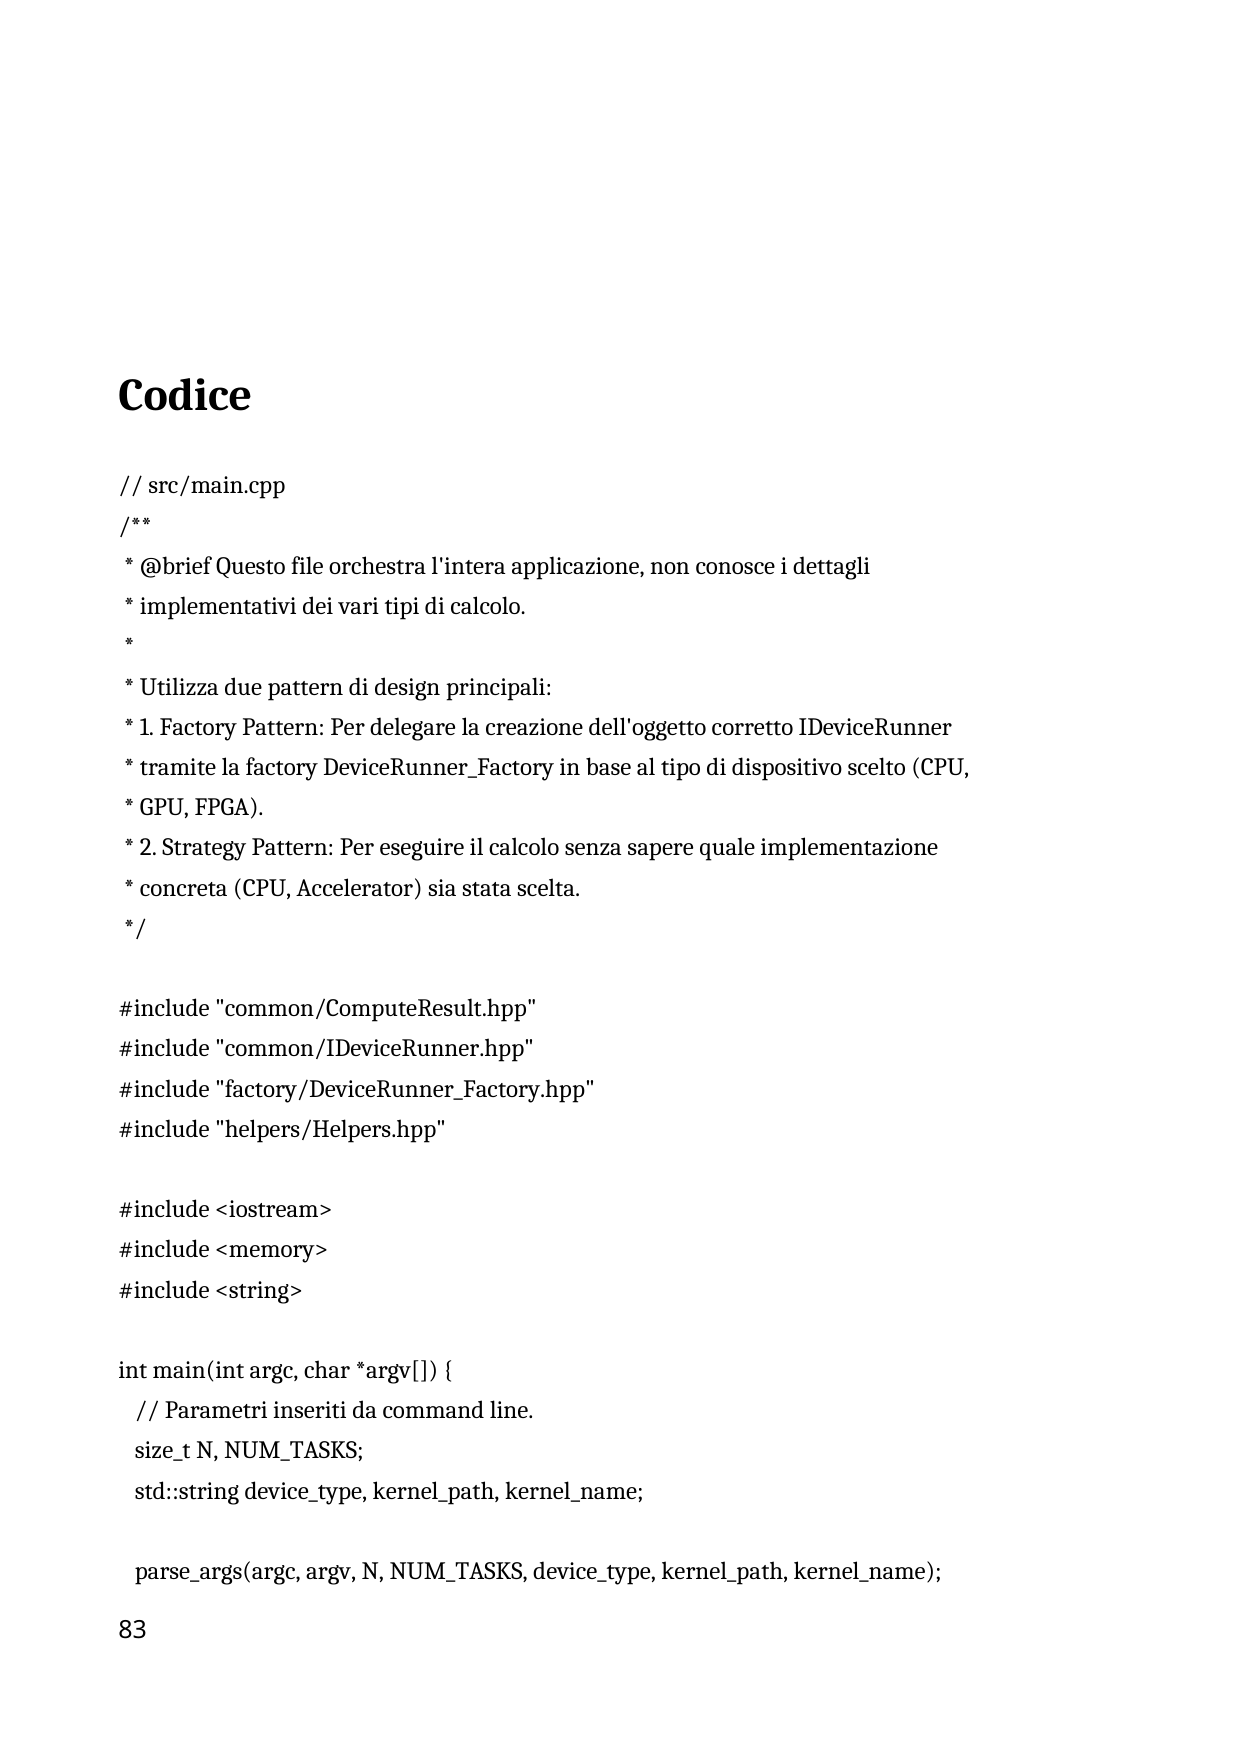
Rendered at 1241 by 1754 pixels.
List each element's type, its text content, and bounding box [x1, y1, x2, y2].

text // Parametri inseriti da command line. [118, 1396, 1122, 1425]
text * [118, 632, 1122, 661]
text #include <string> [118, 1276, 1122, 1304]
text * implementativi dei vari tipi di calcolo. [118, 592, 1122, 621]
text * tramite la factory DeviceRunner_Factory in base al tipo di dispositivo scelto (CPU, [118, 753, 1122, 782]
text #include "common/ComputeResult.hpp" [118, 994, 1122, 1023]
text int main(int argc, char *argv[]) { [118, 1356, 1122, 1385]
text #include <memory> [118, 1235, 1122, 1264]
text * 1. Factory Pattern: Per delegare la creazione dell'oggetto corretto IDeviceRunner [118, 713, 1122, 741]
text #include "factory/DeviceRunner_Factory.hpp" [118, 1074, 1122, 1103]
text * @brief Questo file orchestra l'intera applicazione, non conosce i dettagli [118, 552, 1122, 581]
text Codice [118, 369, 1122, 422]
text parse_args(argc, argv, N, NUM_TASKS, device_type, kernel_path, kernel_name); [118, 1557, 1122, 1586]
text */ [118, 914, 1122, 942]
text // src/main.cpp [118, 471, 1122, 500]
text * 2. Strategy Pattern: Per eseguire il calcolo senza sapere quale implementazione [118, 833, 1122, 862]
text std::string device_type, kernel_path, kernel_name; [118, 1477, 1122, 1505]
text /** [118, 512, 1122, 540]
text #include <iostream> [118, 1195, 1122, 1224]
text #include "common/IDeviceRunner.hpp" [118, 1034, 1122, 1063]
text * Utilizza due pattern di design principali: [118, 672, 1122, 701]
text * concreta (CPU, Accelerator) sia stata scelta. [118, 873, 1122, 902]
text * GPU, FPGA). [118, 793, 1122, 822]
text #include "helpers/Helpers.hpp" [118, 1115, 1122, 1143]
text size_t N, NUM_TASKS; [118, 1436, 1122, 1465]
